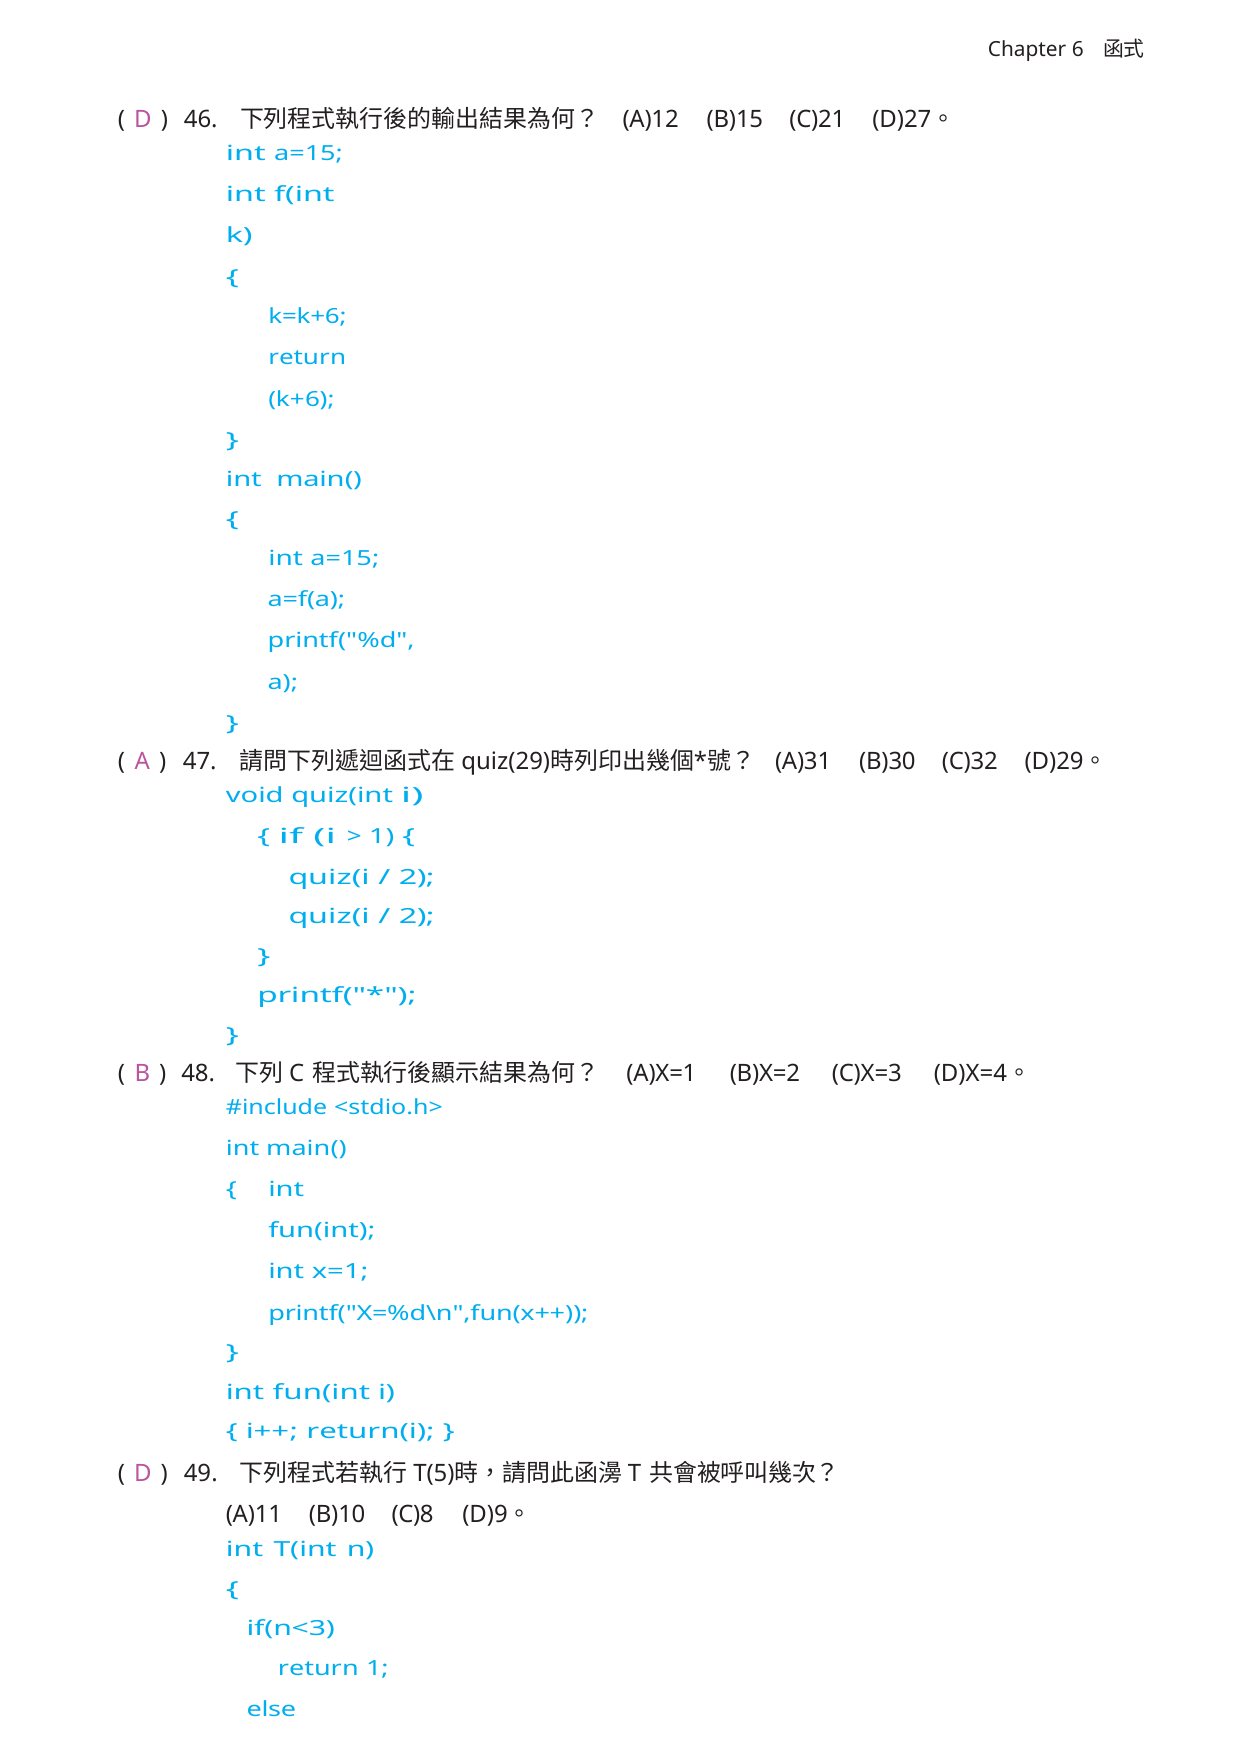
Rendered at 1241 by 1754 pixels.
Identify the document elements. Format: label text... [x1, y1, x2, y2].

text ( D ) 49. 下列程式若執行 T(5)時，請問此函澷 T 共會被呼叫幾次？ [118, 1448, 1196, 1489]
text { [226, 262, 1196, 290]
text void quiz(int i) { if (i > 1) { [226, 780, 444, 849]
text int T(int n) [226, 1534, 1196, 1563]
text } [226, 1337, 1196, 1366]
text { i++; return(i); } [226, 1416, 1196, 1445]
text } [257, 941, 1196, 969]
text } [226, 425, 1196, 453]
text { [226, 1574, 1196, 1602]
text if(n<3) [246, 1613, 1196, 1642]
text int a=15; int f(int k) [226, 138, 364, 249]
text int fun(int i) [226, 1377, 1196, 1405]
text } [226, 1020, 1196, 1048]
text printf("*"); [257, 981, 1196, 1009]
text int main() [226, 464, 1196, 493]
text quiz(i / 2); [288, 862, 1196, 891]
text { [226, 504, 1196, 532]
text ( A ) 47. 請問下列遞迴函式在 quiz(29)時列印出幾個*號？ (A)31 (B)30 (C)32 (D)29。 [118, 741, 1196, 776]
text (A)11 (B)10 (C)8 (D)9。 [226, 1489, 1196, 1531]
text return 1; else [246, 1653, 409, 1722]
text int a=15; a=f(a); printf("%d", a); [267, 543, 446, 695]
text k=k+6; return (k+6); [268, 301, 418, 412]
text ( B ) 48. 下列 C 程式執行後顯示結果為何？ (A)X=1 (B)X=2 (C)X=3 (D)X=4。 [118, 1054, 1196, 1088]
text Chapter 6 函式 [0, 32, 1145, 63]
text printf("X=%d\n",fun(x++)); [268, 1298, 1196, 1326]
text ( D ) 46. 下列程式執行後的輸出結果為何？ (A)12 (B)15 (C)21 (D)27。 [118, 100, 1196, 135]
text { int fun(int); int x=1; [226, 1174, 415, 1285]
text } [226, 708, 1196, 736]
text quiz(i / 2); [288, 902, 1196, 930]
text #include <stdio.h> int main() [226, 1092, 444, 1162]
